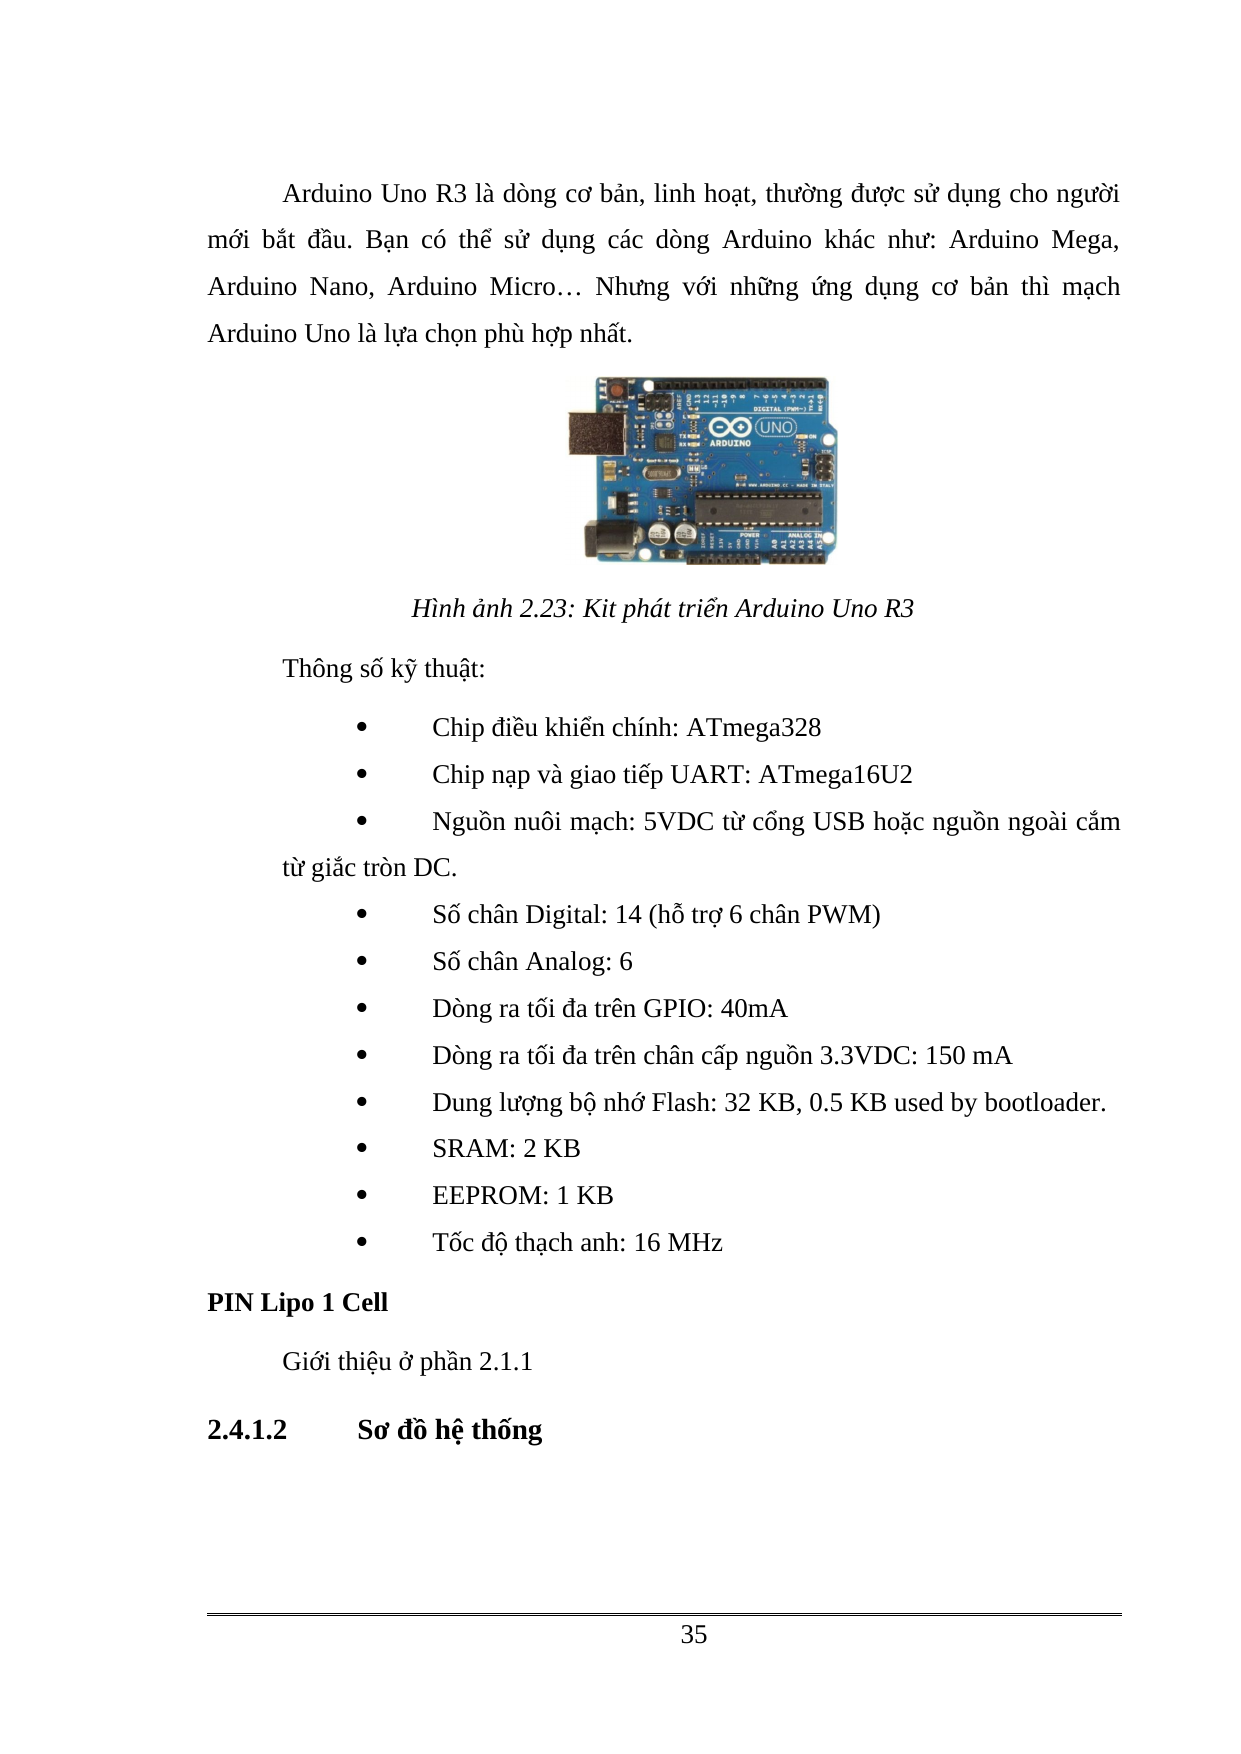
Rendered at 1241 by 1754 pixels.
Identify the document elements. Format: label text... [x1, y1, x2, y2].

text Giới thiệu ở phần 2.1.1 [207, 1345, 1122, 1376]
list Dòng ra tối đa trên chân cấp nguồn 3.3VDC: 150 mA [282, 1039, 1122, 1070]
list Dòng ra tối đa trên GPIO: 40mA [282, 992, 1122, 1023]
list Dung lượng bộ nhớ Flash: 32 KB, 0.5 KB used by bootloader. [282, 1086, 1122, 1117]
list Số chân Digital: 14 (hỗ trợ 6 chân PWM) [282, 898, 1122, 929]
text Thông số kỹ thuật: [207, 652, 1122, 683]
list Chip nạp và giao tiếp UART: ATmega16U2 [282, 758, 1122, 789]
text PIN Lipo 1 Cell [207, 1286, 1122, 1317]
list Nguồn nuôi mạch: 5VDC từ cổng USB hoặc nguồn ngoài cắm từ giắc tròn DC. [282, 805, 1122, 883]
picture [565, 376, 839, 565]
list SRAM: 2 KB [282, 1132, 1122, 1164]
list Chip điều khiển chính: ATmega328 [282, 711, 1122, 742]
text Arduino Uno R3 là dòng cơ bản, linh hoạt, thường được sử dụng cho người mới bắt đầu. Bạn có thể sử dụng các dòng Arduino khác như: Arduino Mega, Arduino Nano, Arduino Micro… Nhưng với những ứng dụng cơ bản thì mạch Arduino Uno là lựa chọn phù hợp nhất. [207, 177, 1122, 348]
list Số chân Analog: 6 [282, 945, 1122, 976]
text Hình ảnh 2.23: Kit phát triển Arduino Uno R3 [207, 593, 1122, 624]
list EEPROM: 1 KB [282, 1179, 1122, 1211]
text 2.4.1.2 Sơ đồ hệ thống [207, 1412, 1122, 1446]
list Tốc độ thạch anh: 16 MHz [282, 1226, 1122, 1257]
